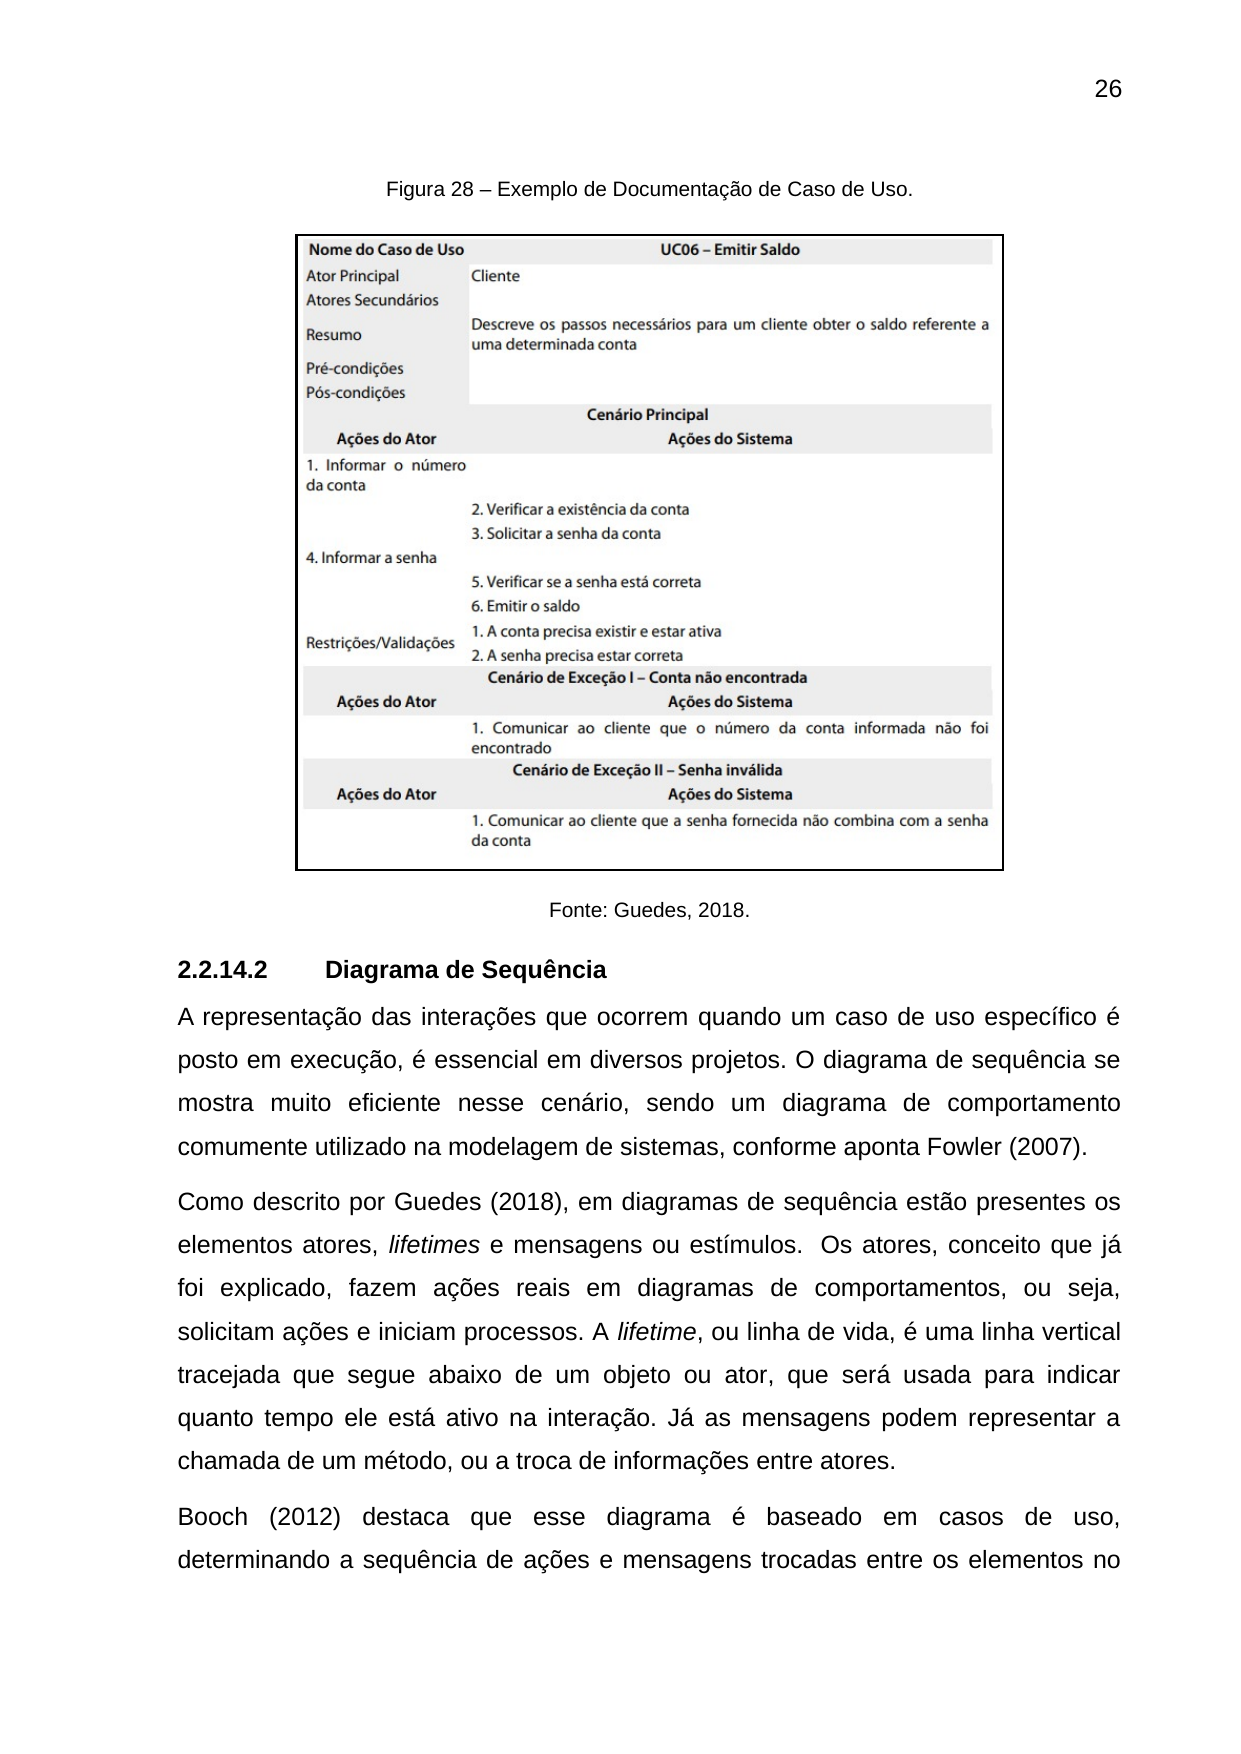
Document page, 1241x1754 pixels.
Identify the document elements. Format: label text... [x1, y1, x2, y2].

text Como descrito por Guedes (2018), em diagramas de sequência estão presentes os elementos atores, lifetimes e mensagens ou estímulos. Os atores, conceito que já foi explicado, fazem ações reais em diagramas de comportamentos, ou seja, solicitam ações e iniciam processos. A lifetime, ou linha de vida, é uma linha vertical tracejada que segue abaixo de um objeto ou ator, que será usada para indicar quanto tempo ele está ativo na interação. Já as mensagens podem representar a chamada de um método, ou a troca de informações entre atores. [177, 1187, 1122, 1474]
text A representação das interações que ocorrem quando um caso de uso específico é posto em execução, é essencial em diversos projetos. O diagrama de sequência se mostra muito eficiente nesse cenário, sendo um diagrama de comportamento comumente utilizado na modelagem de sistemas, conforme aponta Fowler (2007). [177, 1002, 1122, 1160]
text Fonte: Guedes, 2018. [177, 898, 1122, 922]
subtitle Diagrama de Sequência [177, 955, 1122, 983]
picture [298, 236, 1002, 869]
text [177, 1501, 1122, 1573]
